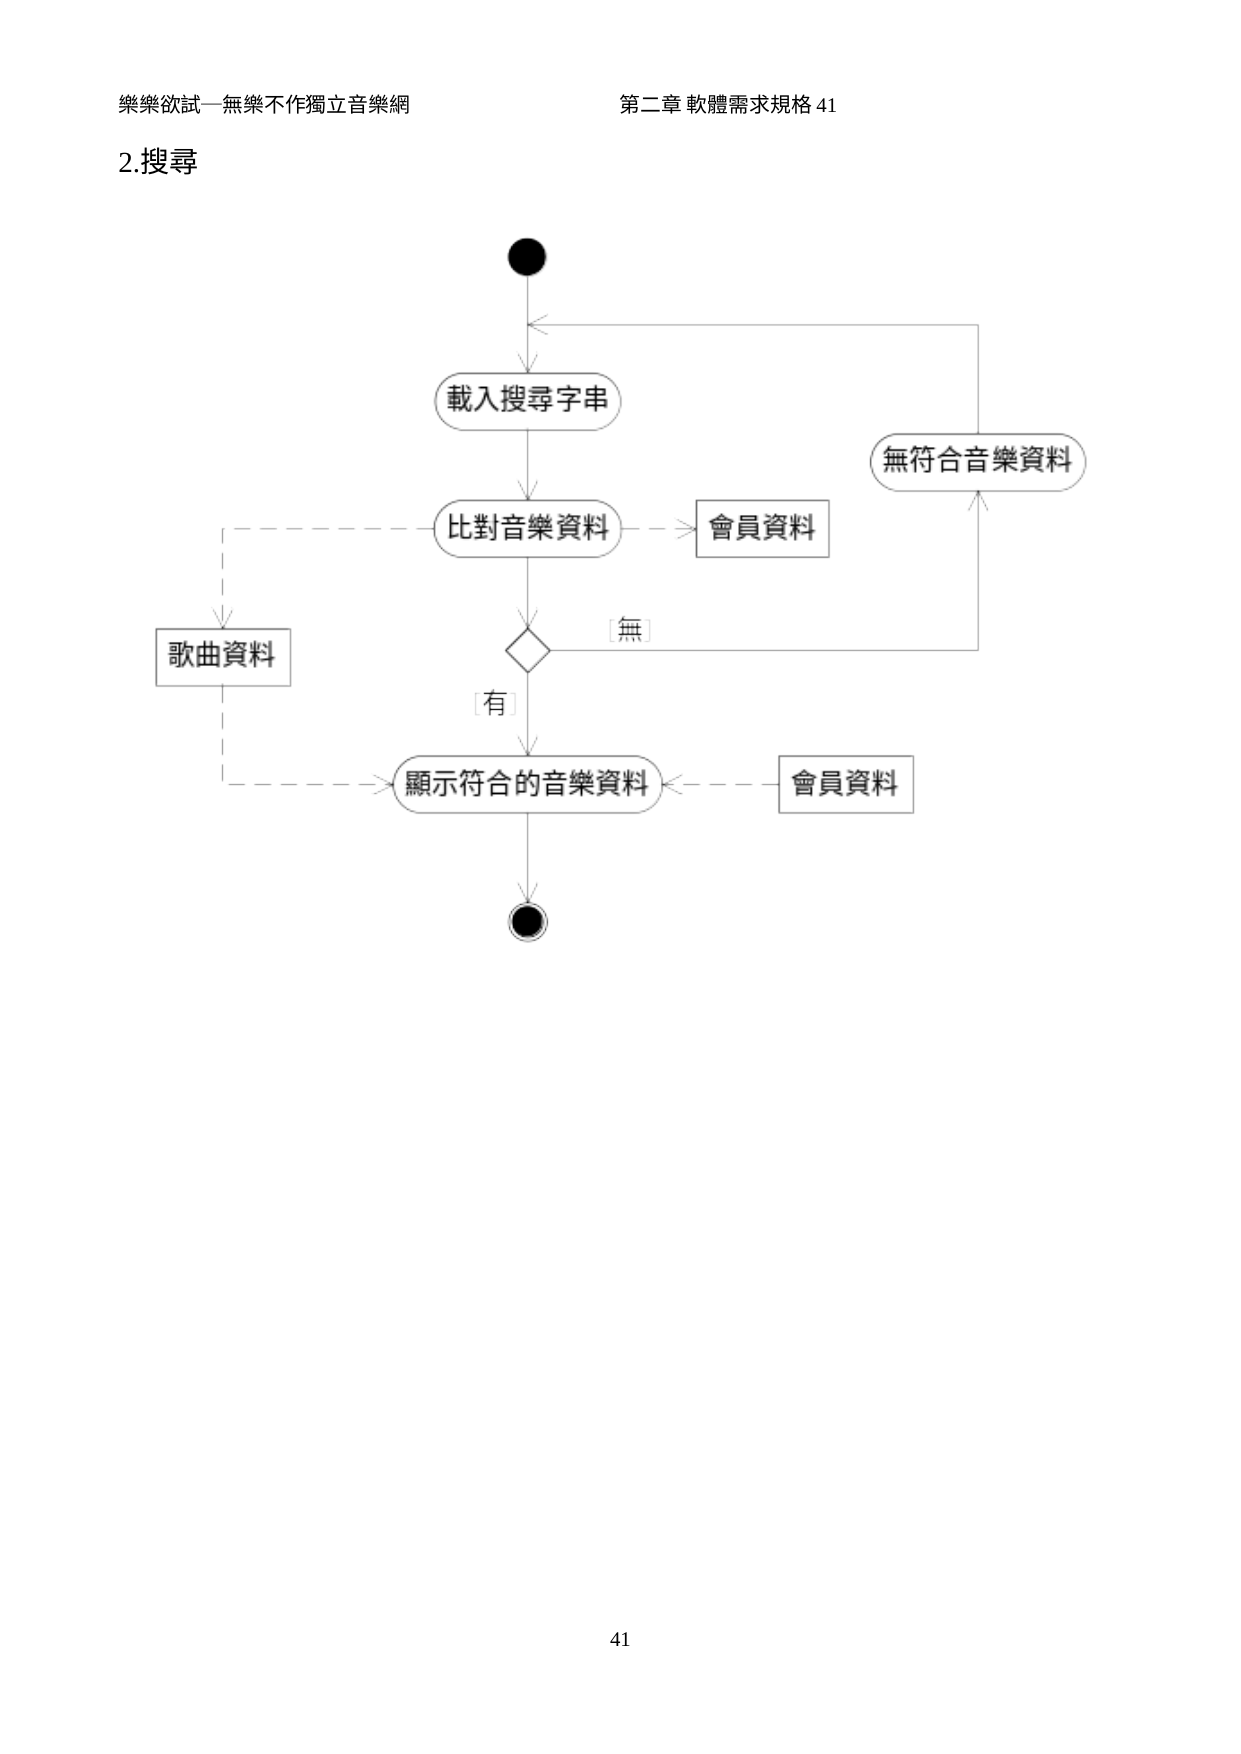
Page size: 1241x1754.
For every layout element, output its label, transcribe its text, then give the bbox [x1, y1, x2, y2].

text 2.搜尋 [118, 123, 1122, 198]
